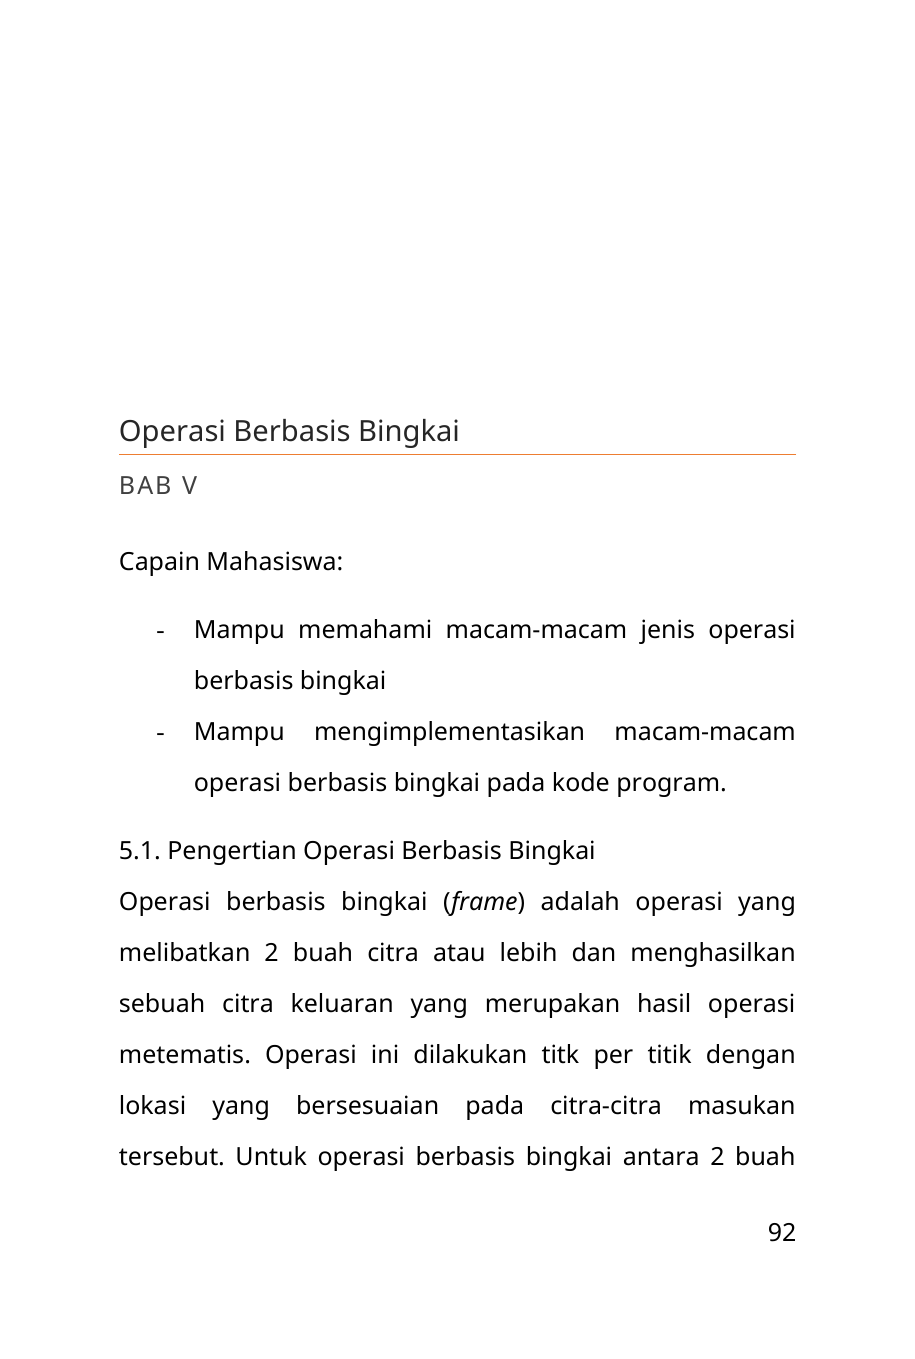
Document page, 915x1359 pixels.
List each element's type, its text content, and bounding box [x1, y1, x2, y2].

list Mampu memahami macam-macam jenis operasi berbasis bingkai [156, 612, 796, 697]
subtitle Operasi Berbasis Bingkai [119, 410, 796, 454]
list Mampu mengimplementasikan macam-macam operasi berbasis bingkai pada kode program. [156, 714, 796, 799]
subtitle bab v [119, 468, 796, 502]
subtitle 5.1. Pengertian Operasi Berbasis Bingkai [119, 832, 796, 866]
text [119, 883, 796, 1173]
text Capain Mahasiswa: [119, 544, 796, 578]
